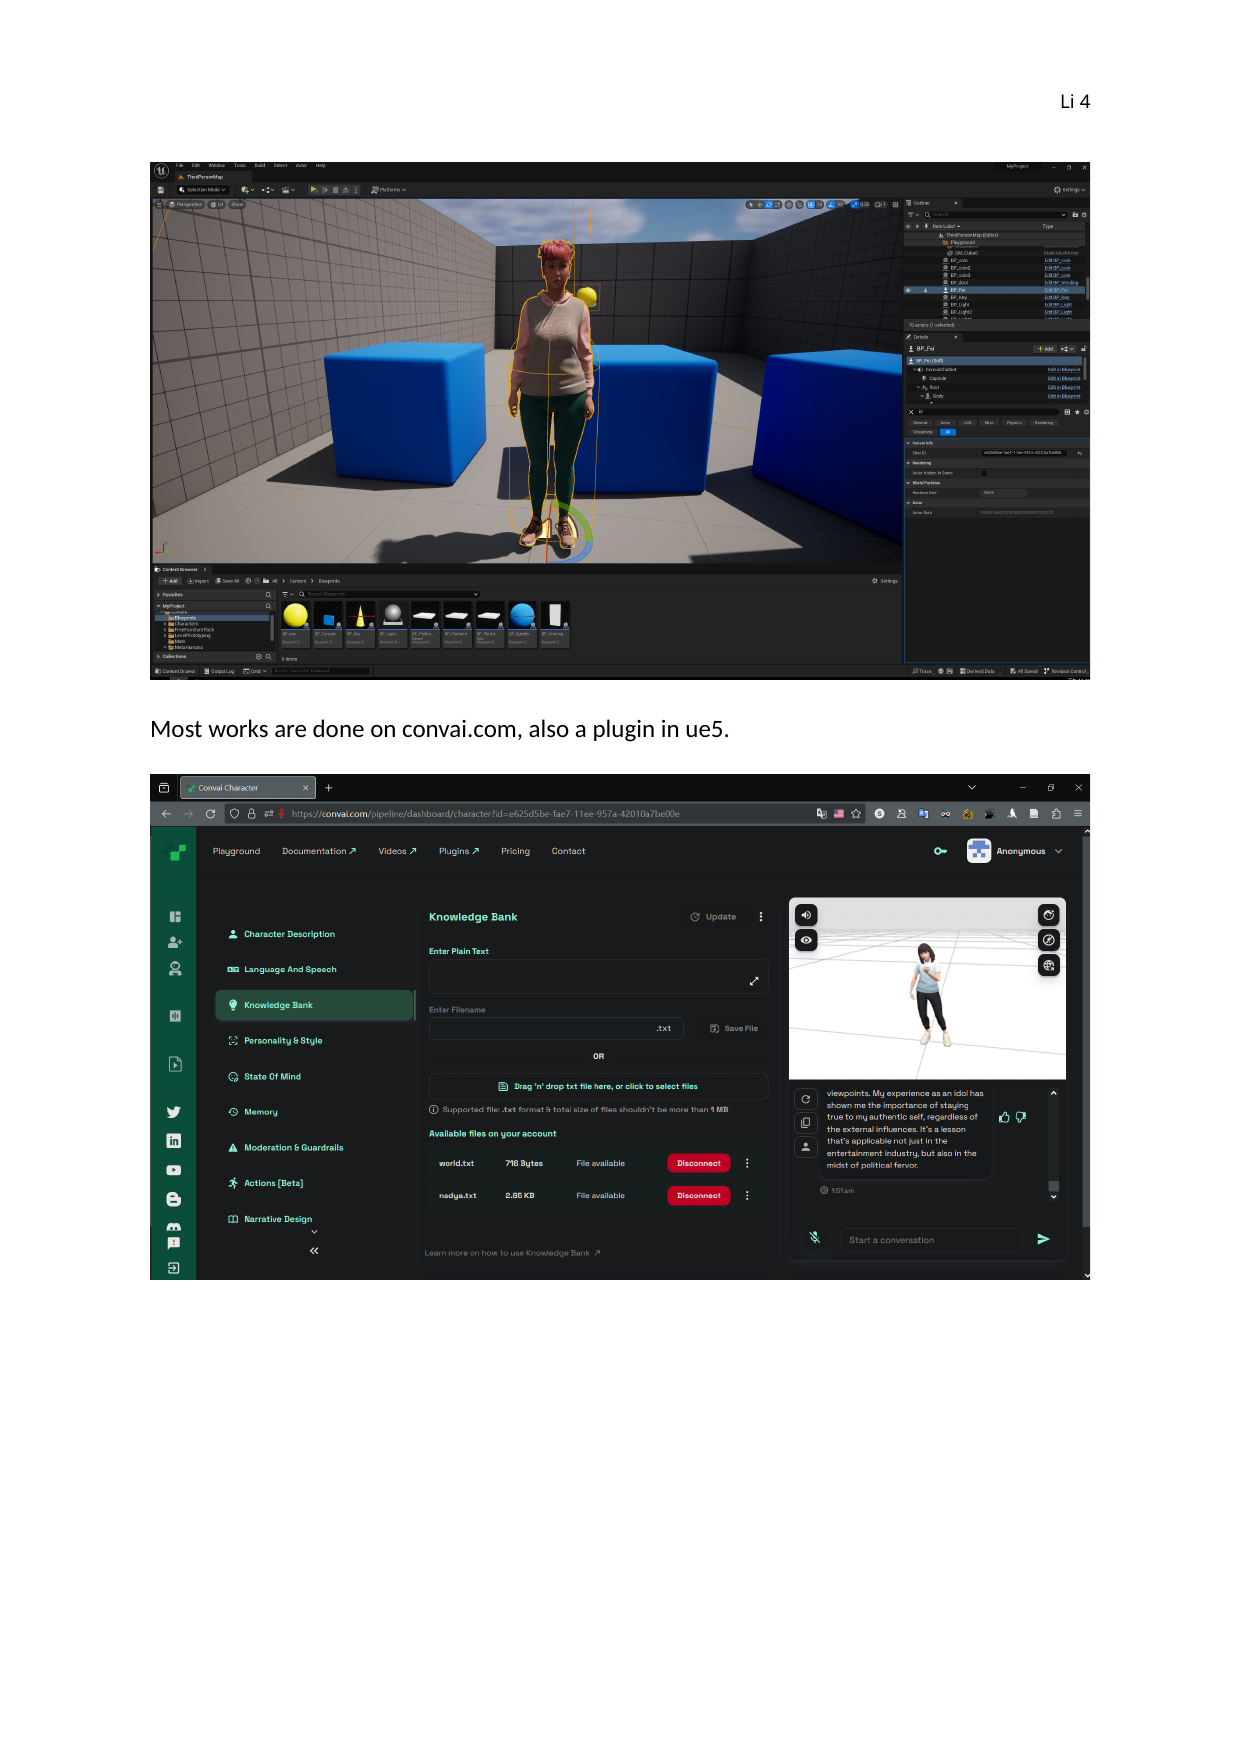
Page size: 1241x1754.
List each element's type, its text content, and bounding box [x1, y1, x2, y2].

text Most works are done on convai.com, also a plugin in ue5. [150, 712, 1090, 744]
picture [150, 162, 1091, 680]
picture [150, 774, 1091, 1280]
